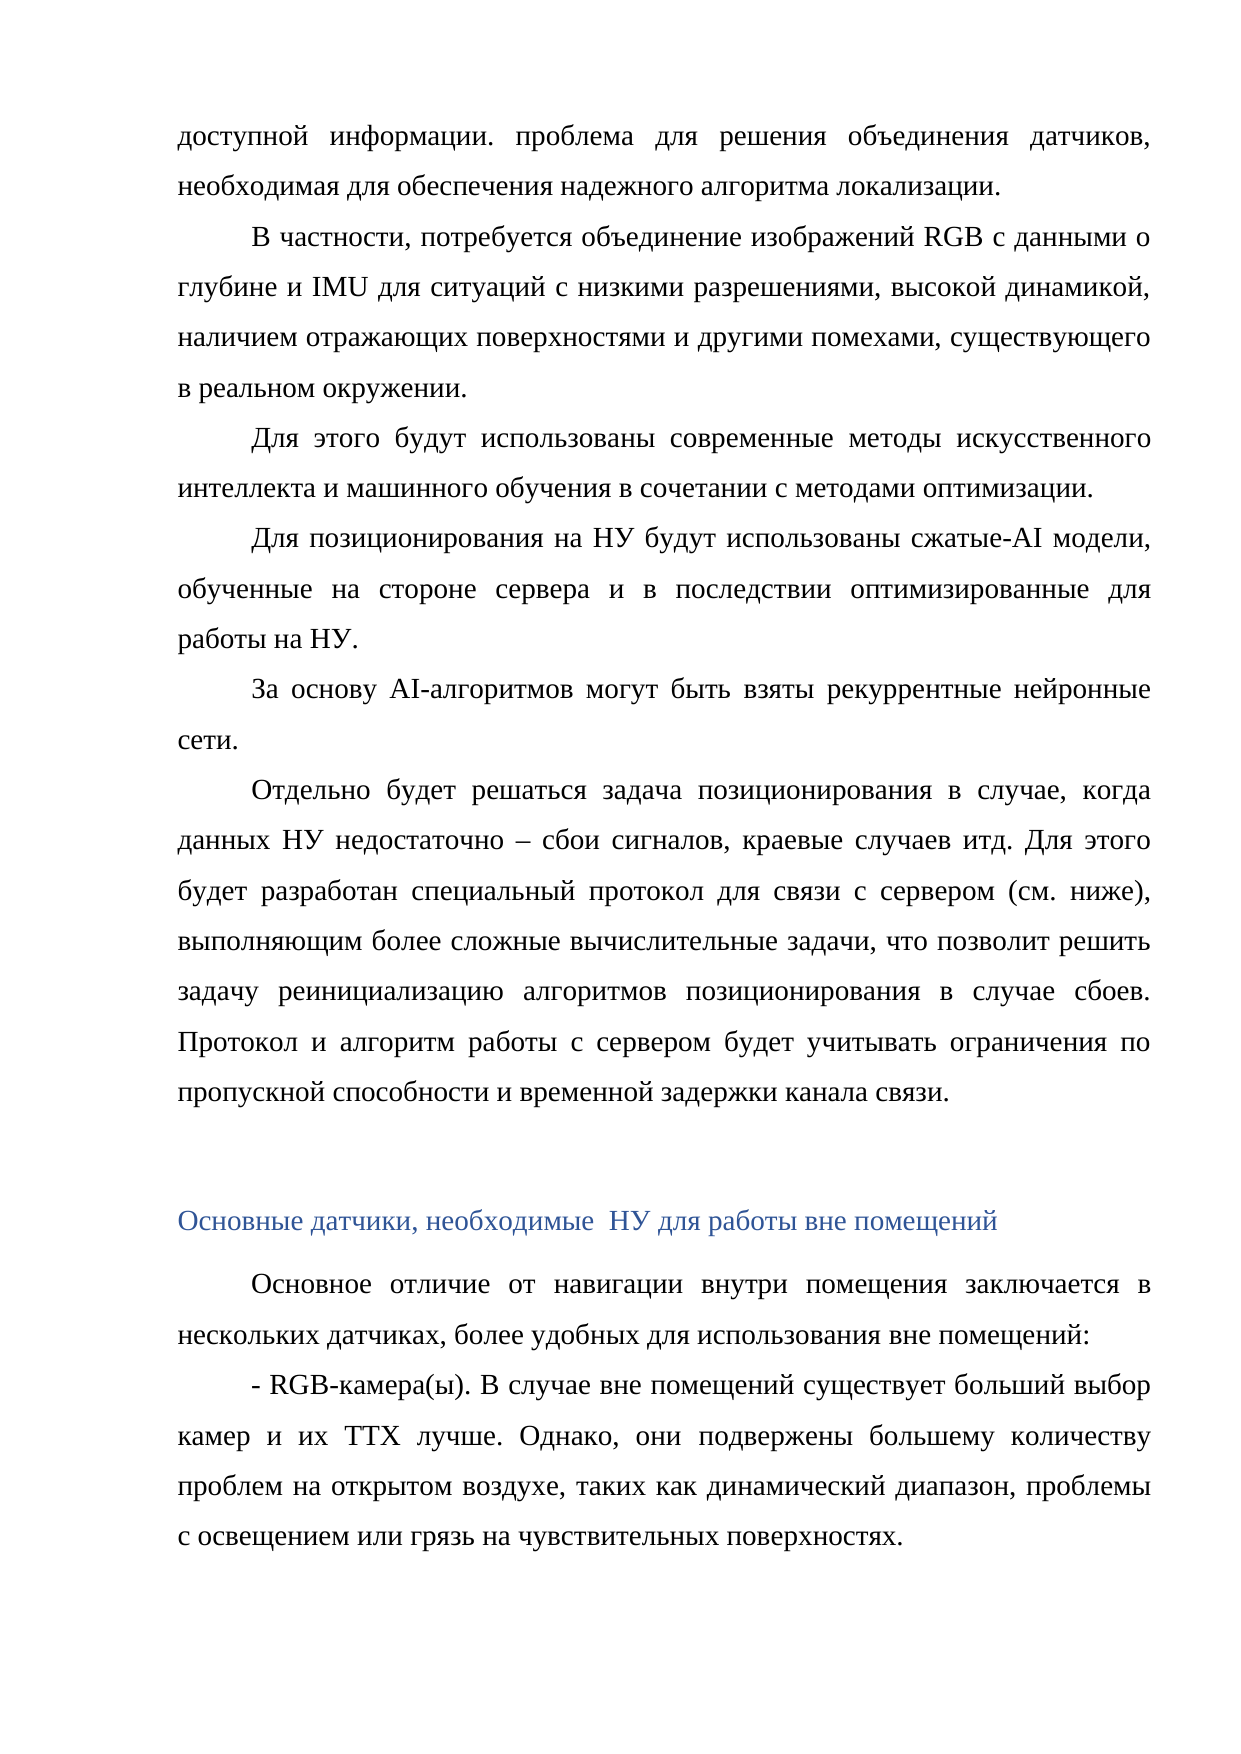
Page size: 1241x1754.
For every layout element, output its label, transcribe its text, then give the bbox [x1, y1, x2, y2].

text - RGB-камера(ы). В случае вне помещений существует больший выбор камер и их ТТХ лучше. Однако, они подвержены большему количеству проблем на открытом воздухе, таких как динамический диапазон, проблемы с освещением или грязь на чувствительных поверхностях. [177, 1367, 1152, 1552]
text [177, 118, 1152, 202]
text Для позиционирования на НУ будут использованы сжатые-AI модели, обученные на стороне сервера и в последствии оптимизированные для работы на НУ. [177, 521, 1152, 655]
text Для этого будут использованы современные методы искусственного интеллекта и машинного обучения в сочетании с методами оптимизации. [177, 420, 1152, 504]
text За основу AI-алгоритмов могут быть взяты рекуррентные нейронные сети. [177, 672, 1152, 755]
subtitle Основные датчики, необходимые НУ для работы вне помещений [177, 1203, 1152, 1236]
text Отдельно будет решаться задача позиционирования в случае, когда данных НУ недостаточно – сбои сигналов, краевые случаев итд. Для этого будет разработан специальный протокол для связи с сервером (см. ниже), выполняющим более сложные вычислительные задачи, что позволит решить задачу реинициализацию алгоритмов позиционирования в случае сбоев. Протокол и алгоритм работы с сервером будет учитывать ограничения по пропускной способности и временной задержки канала связи. [177, 772, 1152, 1108]
text Основное отличие от навигации внутри помещения заключается в нескольких датчиках, более удобных для использования вне помещений: [177, 1267, 1152, 1351]
text В частности, потребуется объединение изображений RGB с данными о глубине и IMU для ситуаций с низкими разрешениями, высокой динамикой, наличием отражающих поверхностями и другими помехами, существующего в реальном окружении. [177, 219, 1152, 403]
